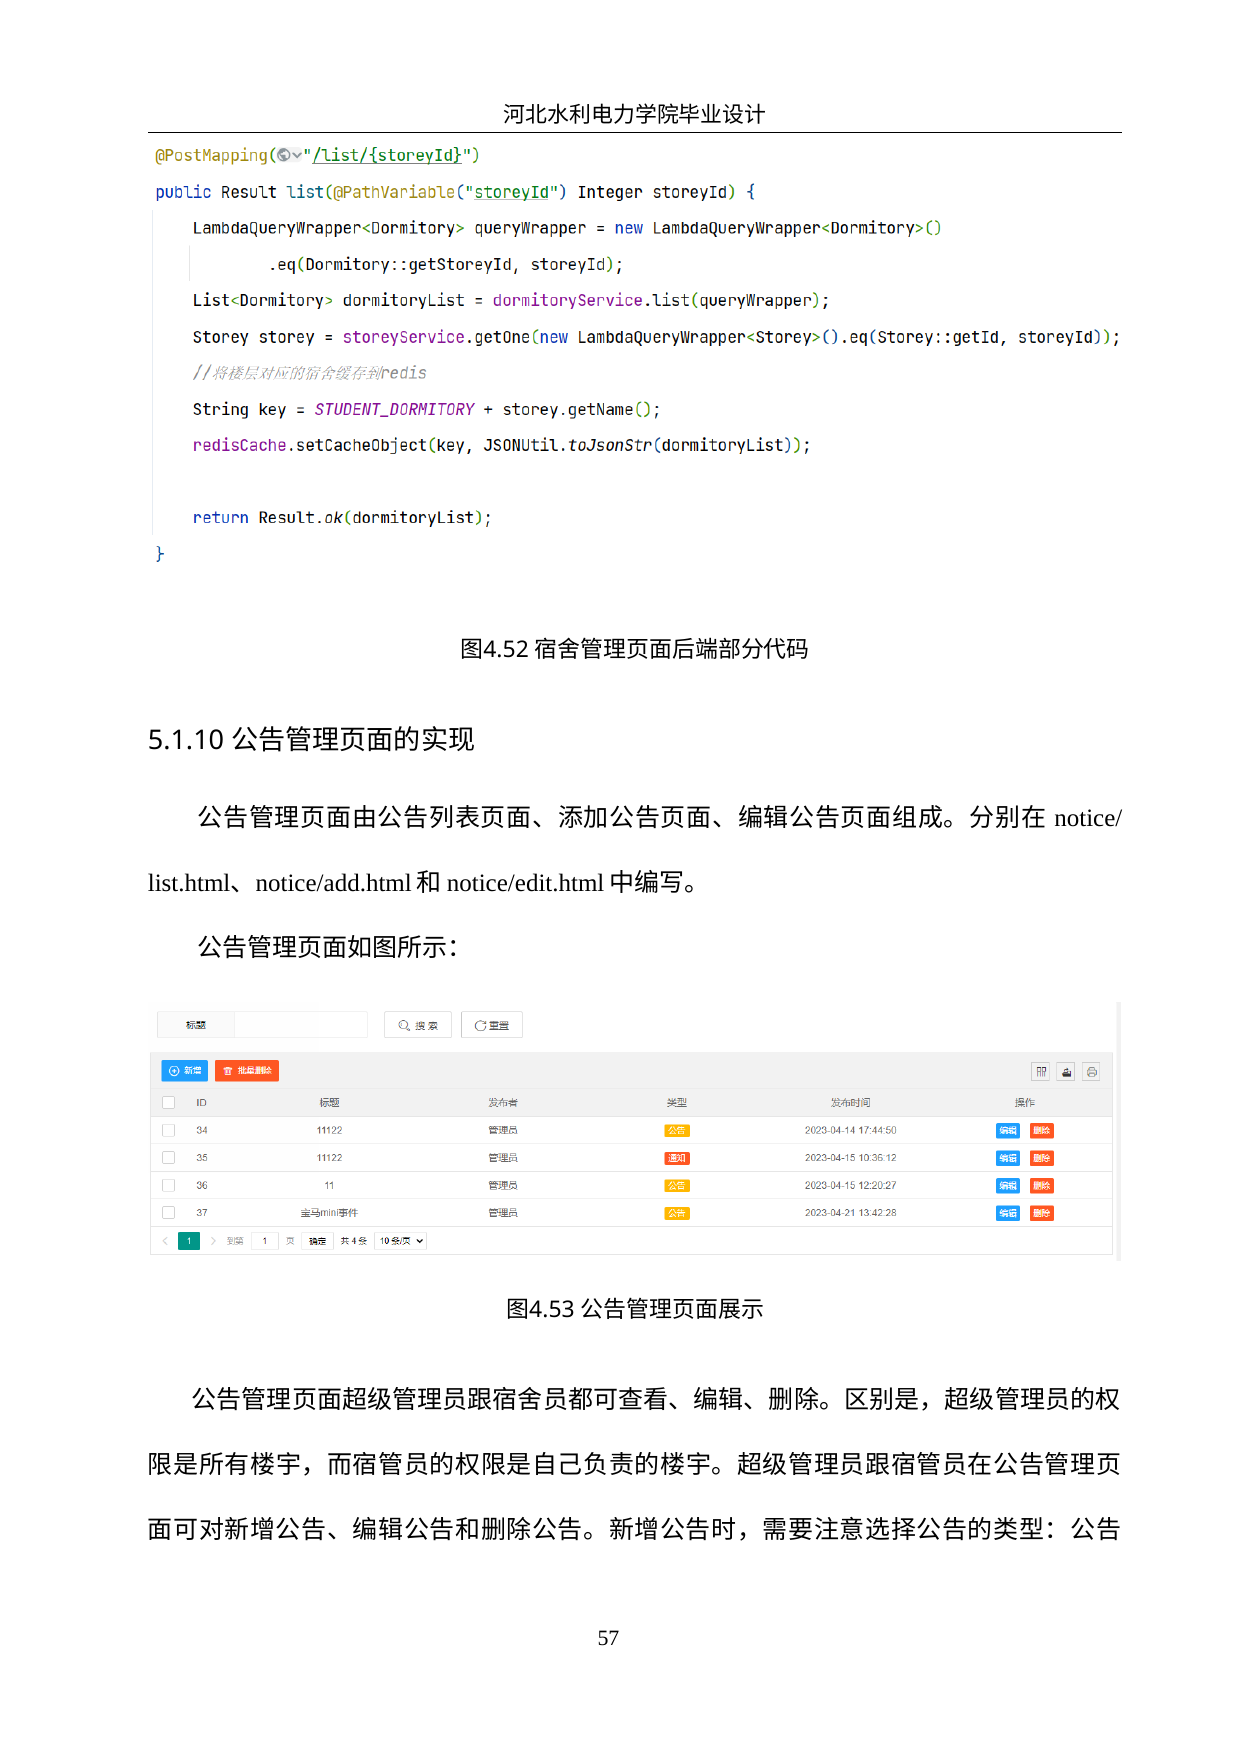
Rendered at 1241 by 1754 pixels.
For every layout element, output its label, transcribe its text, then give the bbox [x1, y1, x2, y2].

text 公告管理页面由公告列表页面、添加公告页面、编辑公告页面组成。分别在notice/list.html、notice/add.html和notice/edit.html中编写。 [148, 783, 1122, 913]
picture [147, 147, 1123, 575]
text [148, 1365, 1122, 1560]
subtitle 公告管理页面的实现 [148, 705, 1122, 770]
picture [147, 1002, 1121, 1261]
text 公告管理页面如图所示： [148, 913, 1122, 978]
